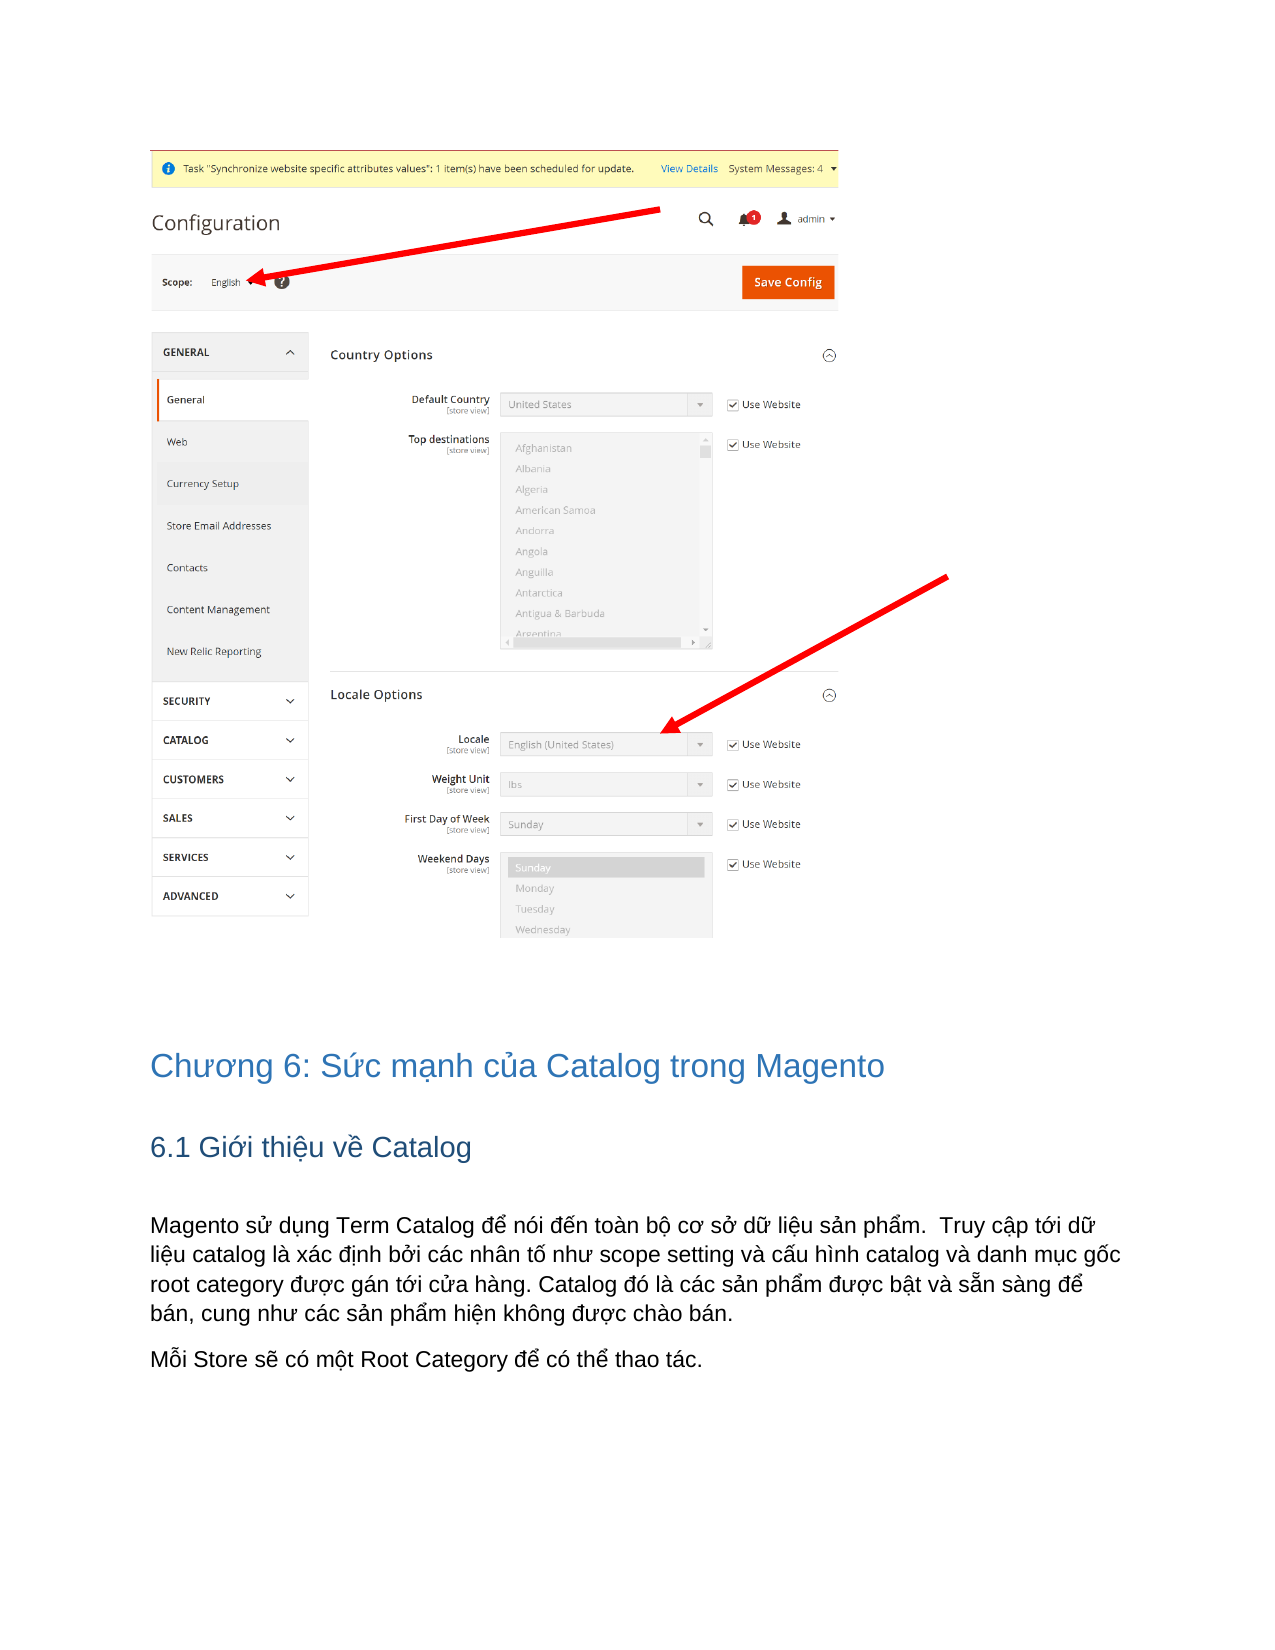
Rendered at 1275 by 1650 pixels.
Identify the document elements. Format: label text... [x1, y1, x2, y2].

picture [150, 150, 839, 938]
subtitle 6.1 Giới thiệu về Catalog [150, 1130, 1125, 1164]
text Magento sử dụng Term Catalog để nói đến toàn bộ cơ sở dữ liệu sản phẩm. Truy cập tới dữ liệu catalog là xác định bởi các nhân tố như scope setting và cấu hình catalog và danh mục gốc root category được gán tới cửa hàng. Catalog đó là các sản phẩm được bật và sẵn sàng để bán, cung như các sản phẩm hiện không được chào bán. [150, 1209, 1125, 1326]
subtitle Chương 6: Sức mạnh của Catalog trong Magento [150, 1046, 1125, 1084]
text Mỗi Store sẽ có một Root Category để có thể thao tác. [150, 1343, 1125, 1372]
